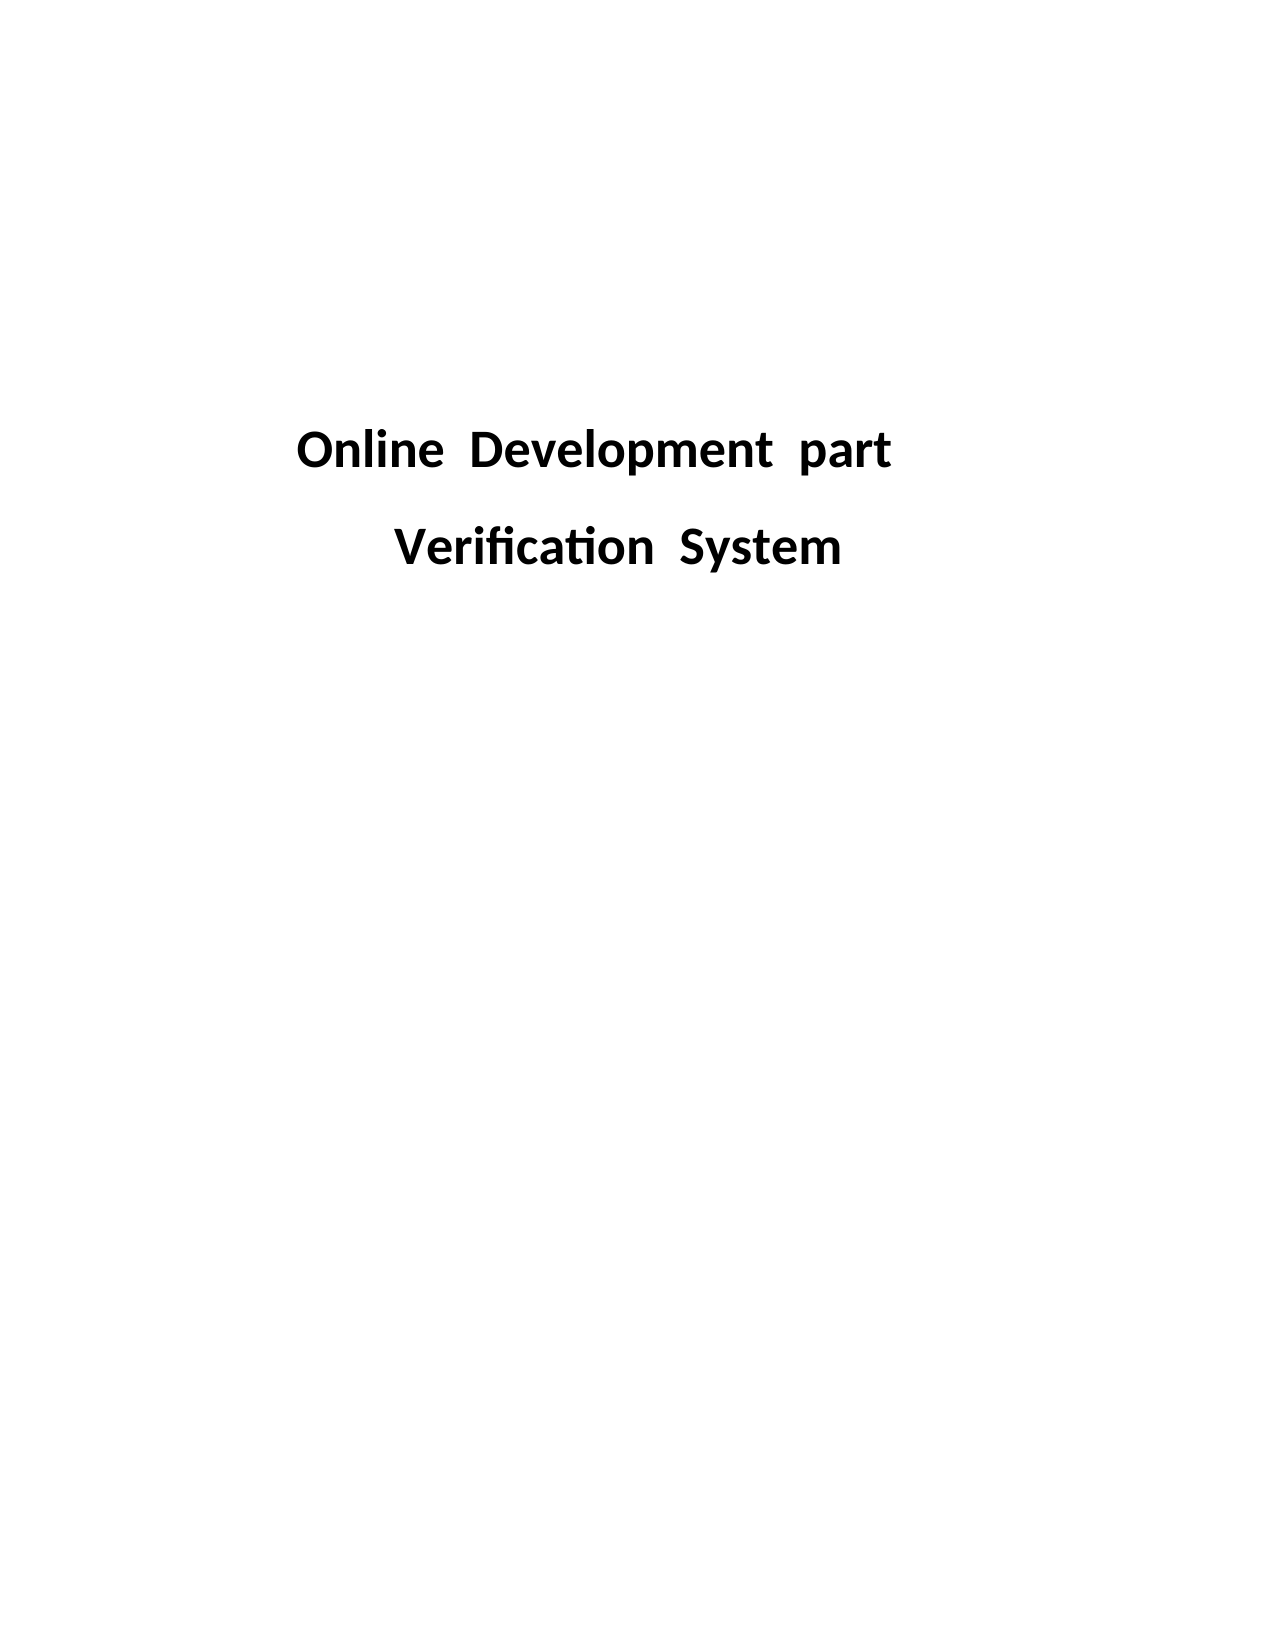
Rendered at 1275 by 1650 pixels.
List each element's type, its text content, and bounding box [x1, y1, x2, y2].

text Online Development part [150, 415, 1125, 481]
text Verification System [150, 512, 1125, 578]
